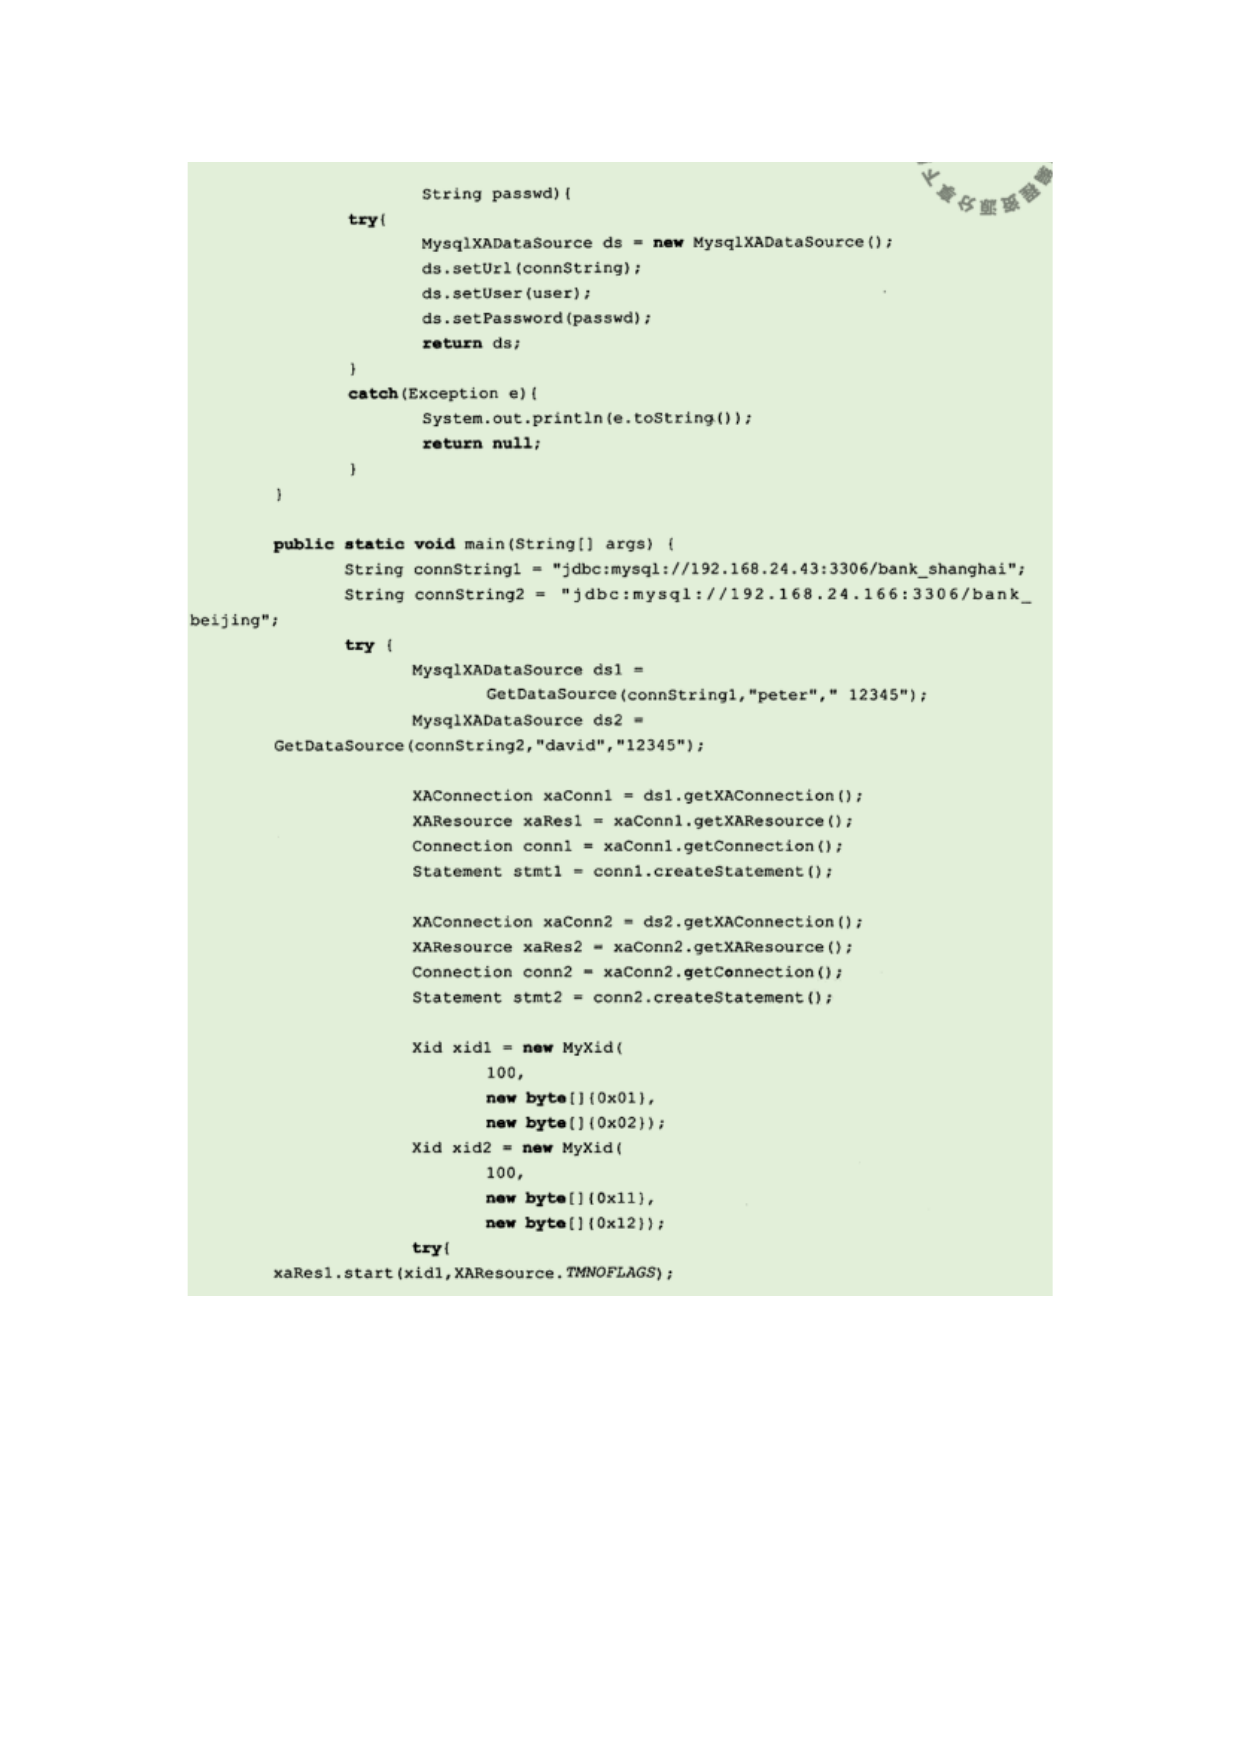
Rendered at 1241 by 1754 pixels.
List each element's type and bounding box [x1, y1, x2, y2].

picture [187, 162, 1053, 1296]
